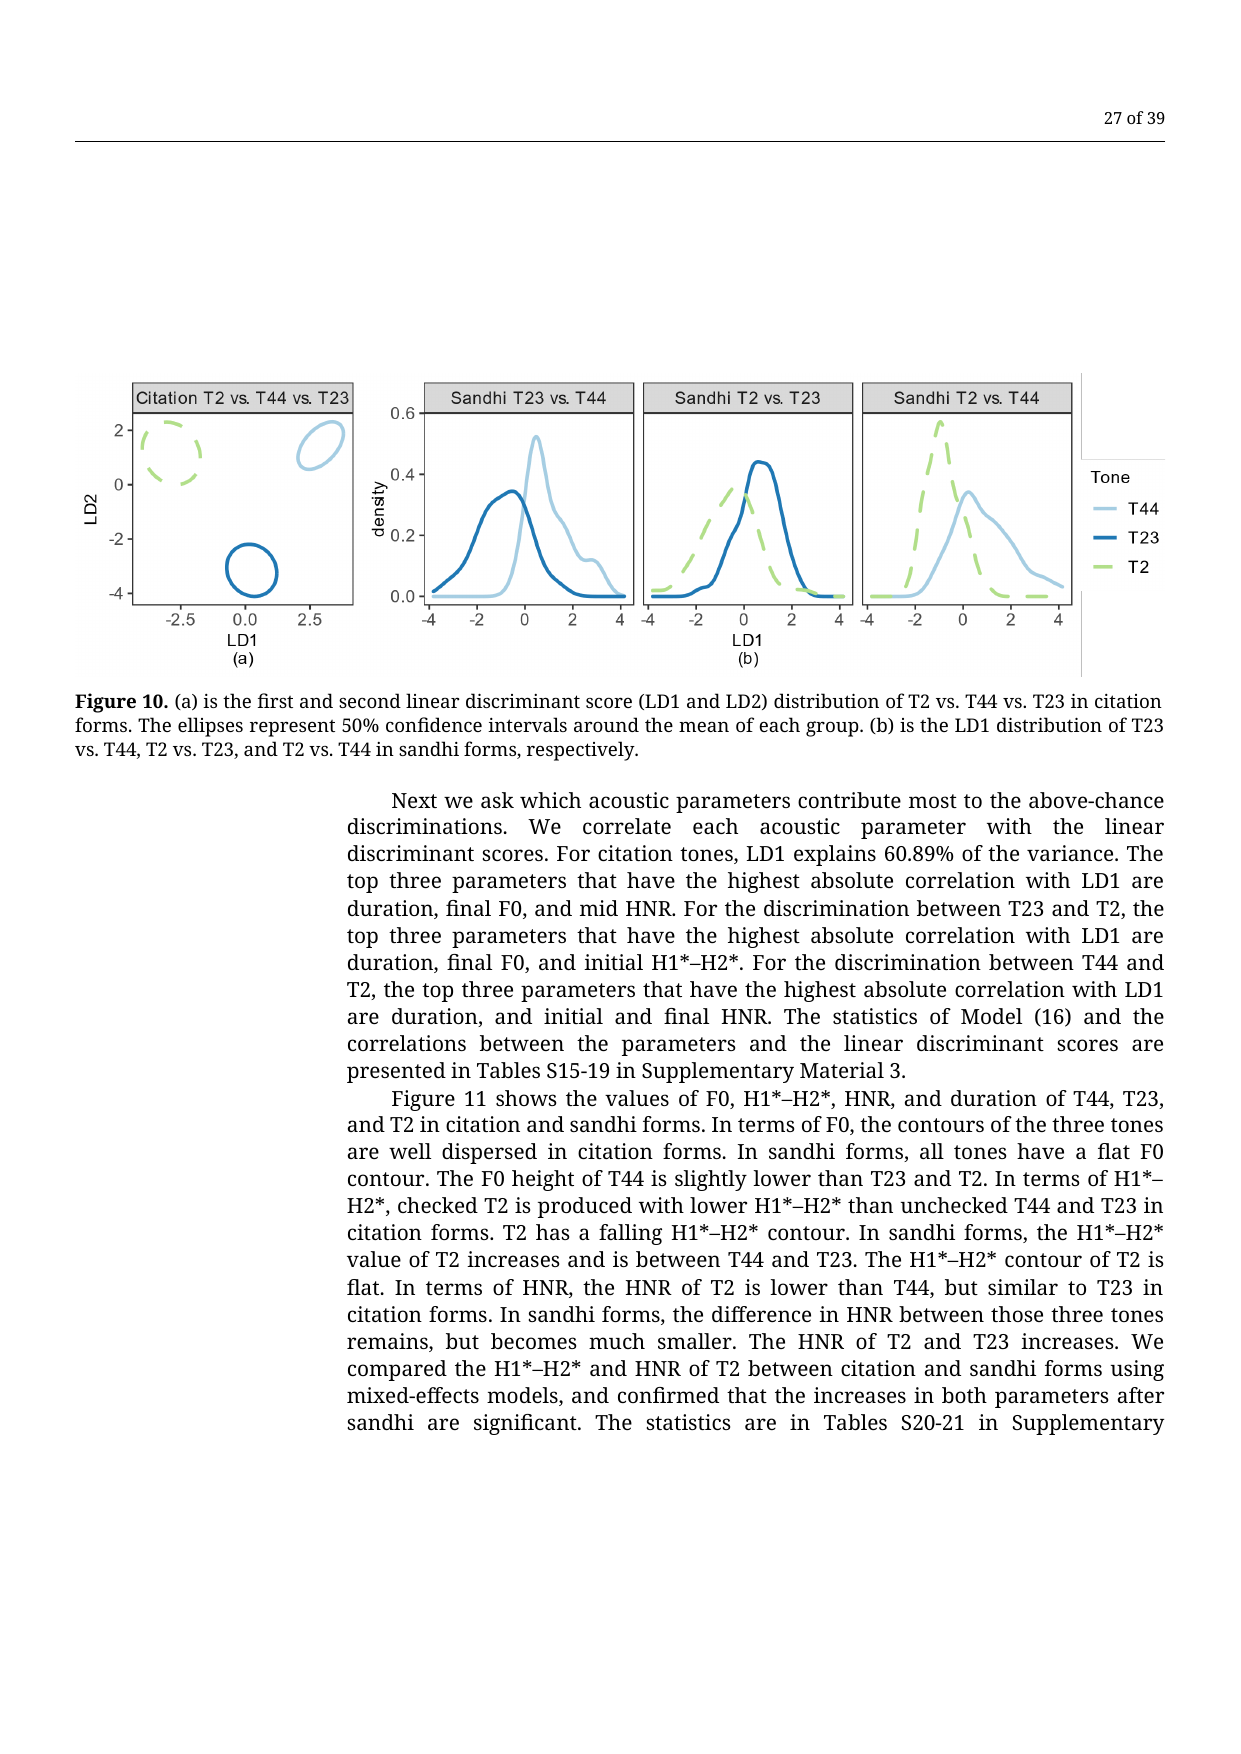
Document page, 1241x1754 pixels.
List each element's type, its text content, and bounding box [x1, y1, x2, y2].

text Next we ask which acoustic parameters contribute most to the above-chance discriminations. We correlate each acoustic parameter with the linear discriminant scores. For citation tones, LD1 explains 60.89% of the variance. The top three parameters that have the highest absolute correlation with LD1 are duration, final F0, and mid HNR. For the discrimination between T23 and T2, the top three parameters that have the highest absolute correlation with LD1 are duration, final F0, and initial H1*–H2*. For the discrimination between T44 and T2, the top three parameters that have the highest absolute correlation with LD1 are duration, and initial and final HNR. The statistics of Model (16) and the correlations between the parameters and the linear discriminant scores are presented in Tables S15-19 in Supplementary Material 3. [347, 787, 1165, 1084]
text Figure 10. (a) is the first and second linear discriminant score (LD1 and LD2) distribution of T2 vs. T44 vs. T23 in citation forms. The ellipses represent 50% confidence intervals around the mean of each group. (b) is the LD1 distribution of T23 vs. T44, T2 vs. T23, and T2 vs. T44 in sandhi forms, respectively. [75, 689, 1165, 762]
picture [75, 373, 1166, 677]
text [347, 1084, 1165, 1437]
